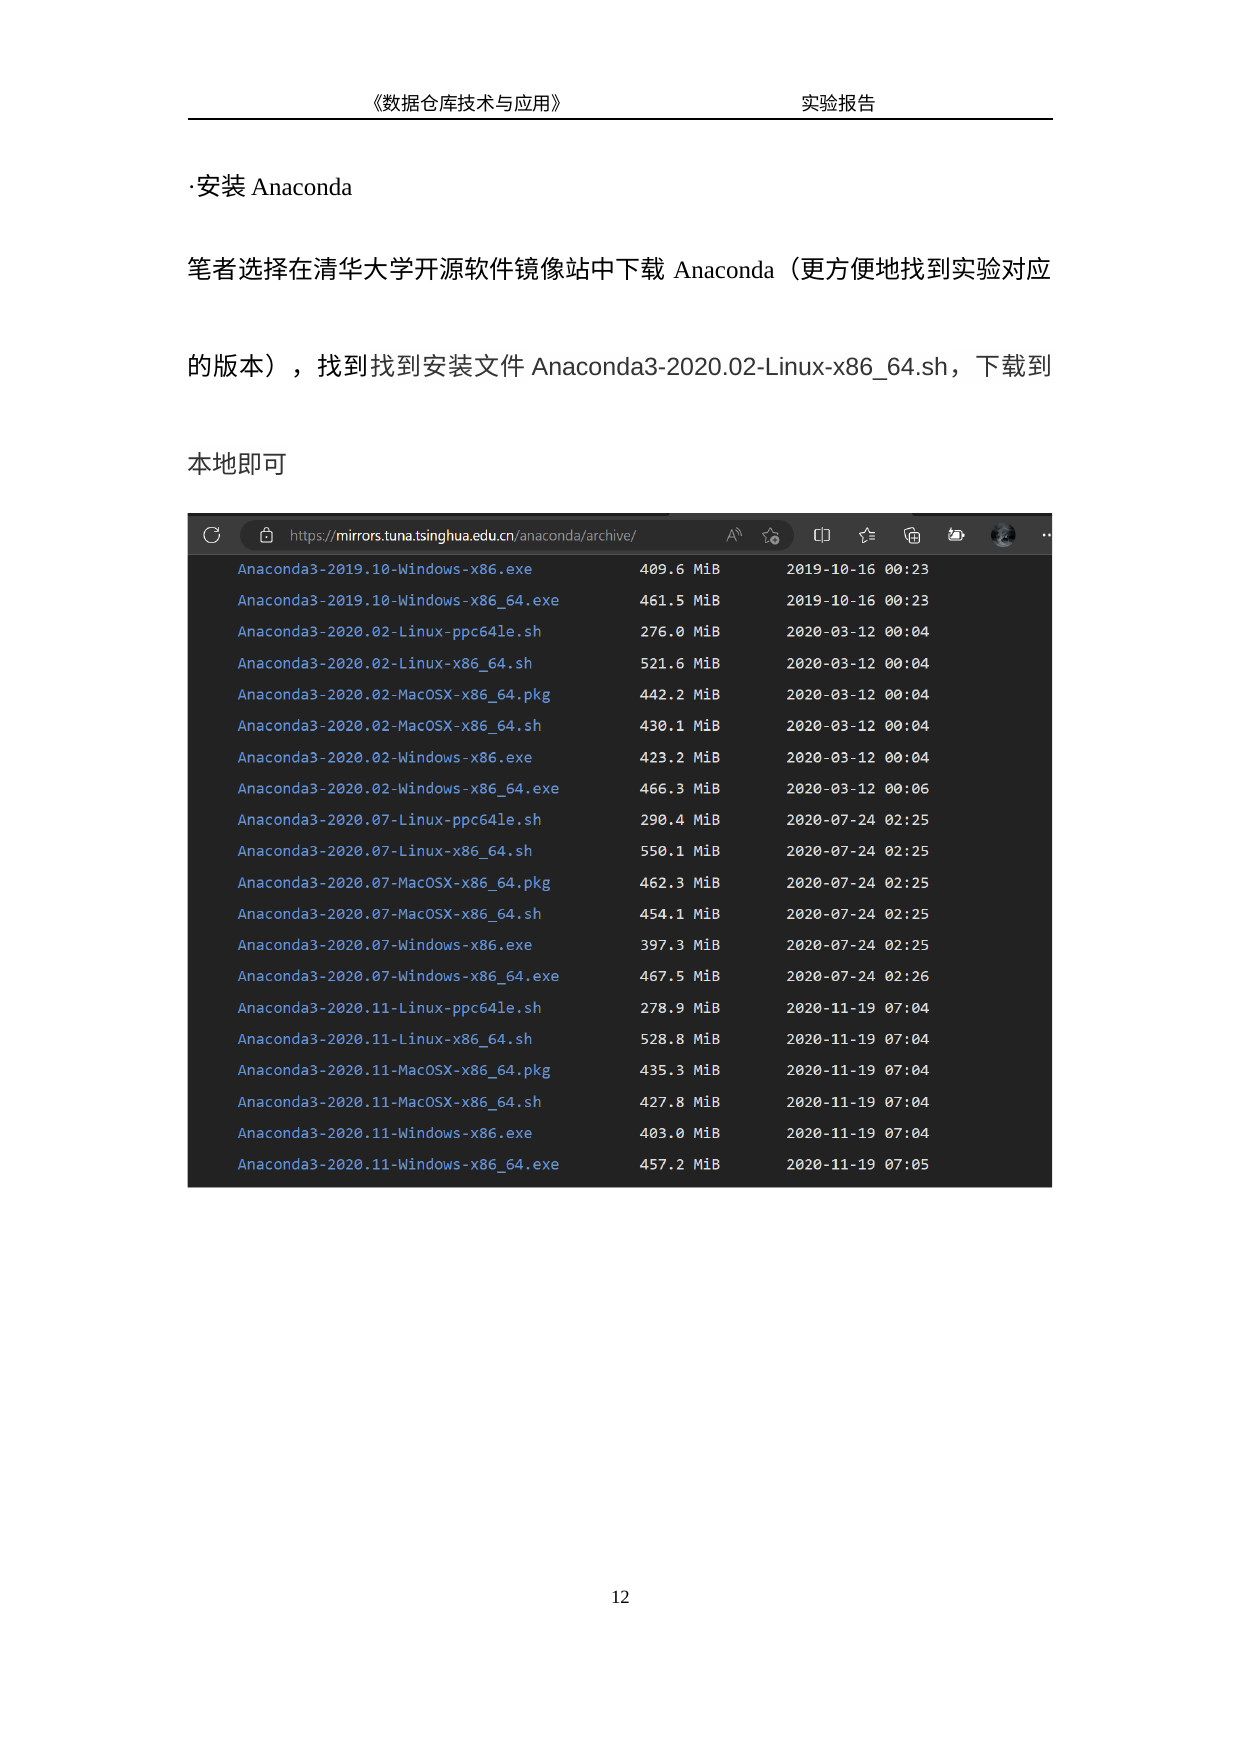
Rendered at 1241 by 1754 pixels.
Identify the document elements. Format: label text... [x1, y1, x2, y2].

text ·安装Anaconda [187, 153, 1053, 218]
text 笔者选择在清华大学开源软件镜像站中下载Anaconda（更方便地找到实验对应的版本），找到找到安装文件Anaconda3-2020.02-Linux-x86_64.sh，下载到本地即可 [187, 235, 1053, 495]
picture [187, 513, 1053, 1188]
